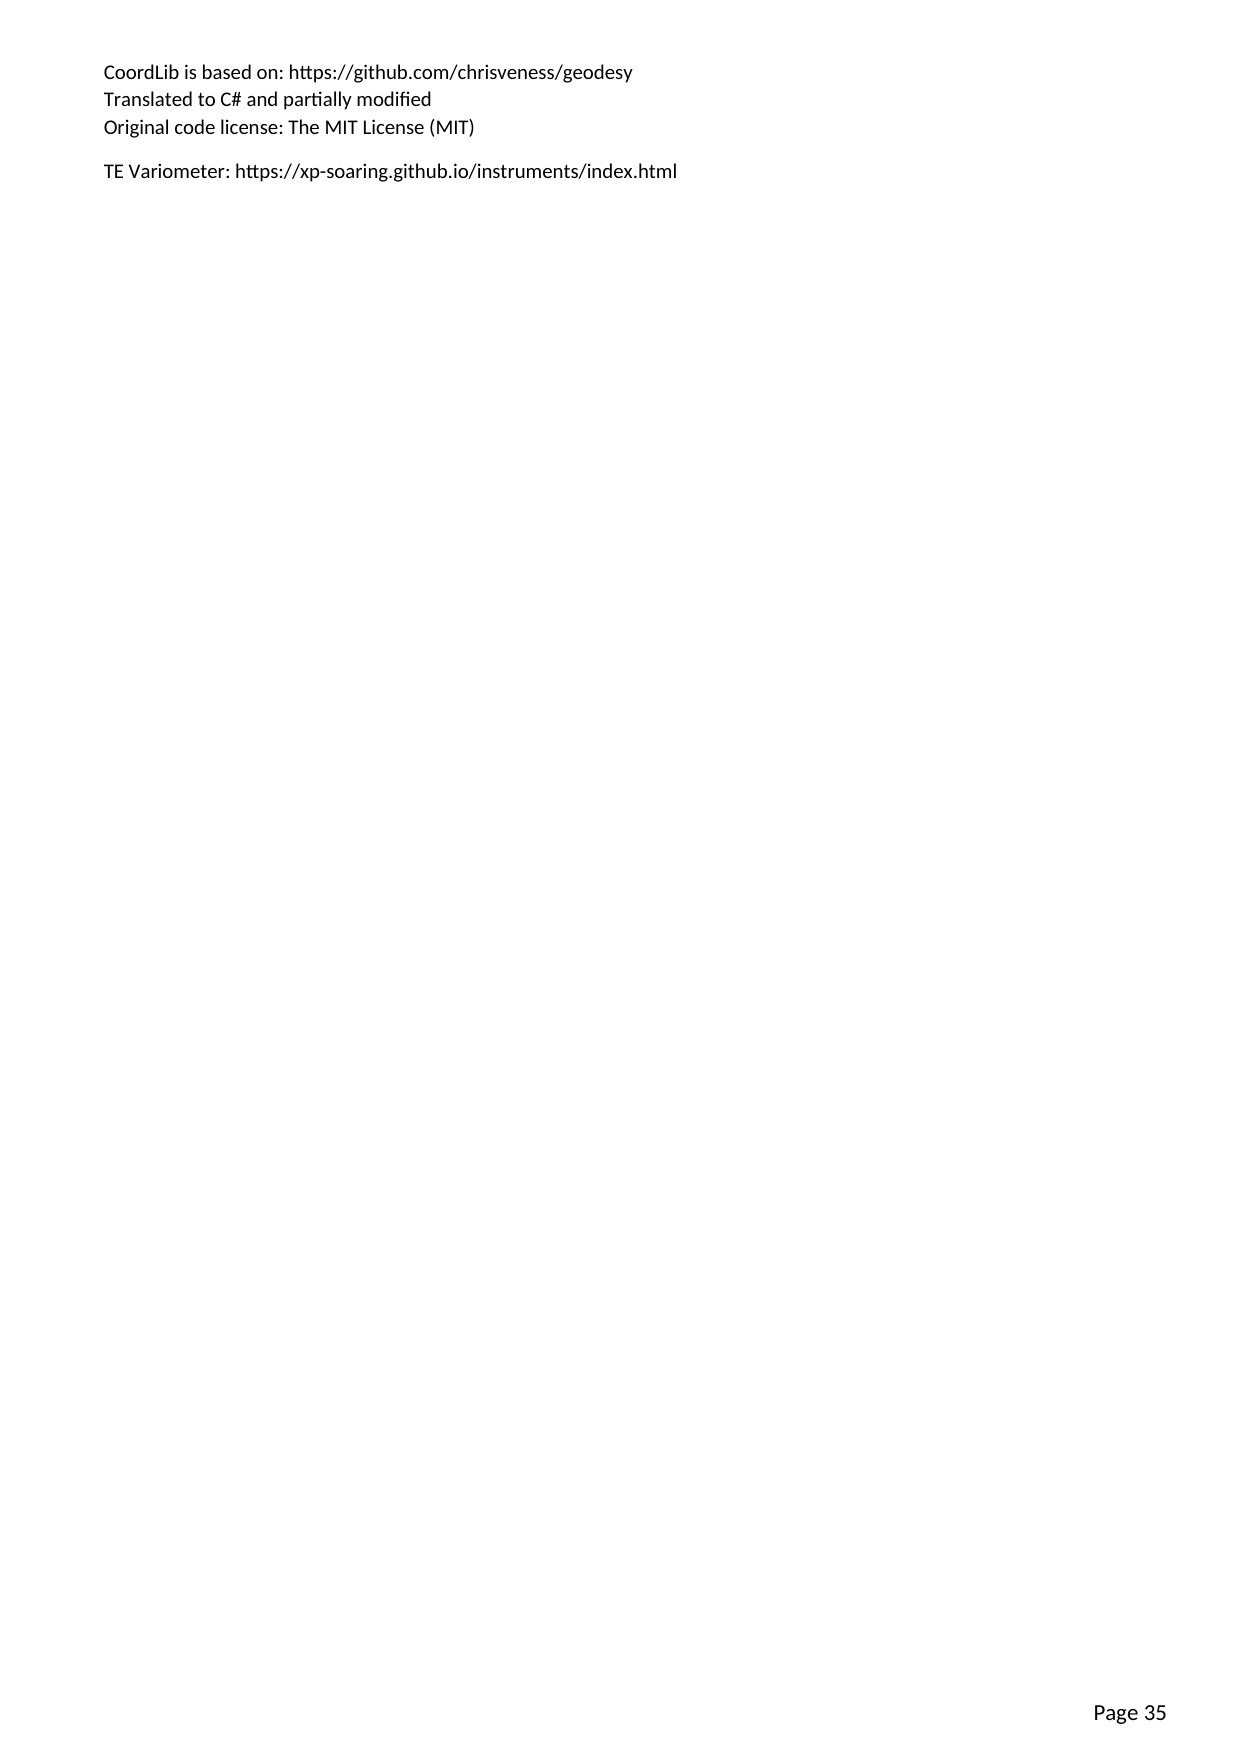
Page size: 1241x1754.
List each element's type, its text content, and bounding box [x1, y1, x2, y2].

text TE Variometer: https://xp-soaring.github.io/instruments/index.html [103, 158, 1167, 183]
text CoordLib is based on: https://github.com/chrisveness/geodesy Translated to C# and partially modified Original code license: The MIT License (MIT) [103, 59, 1167, 139]
